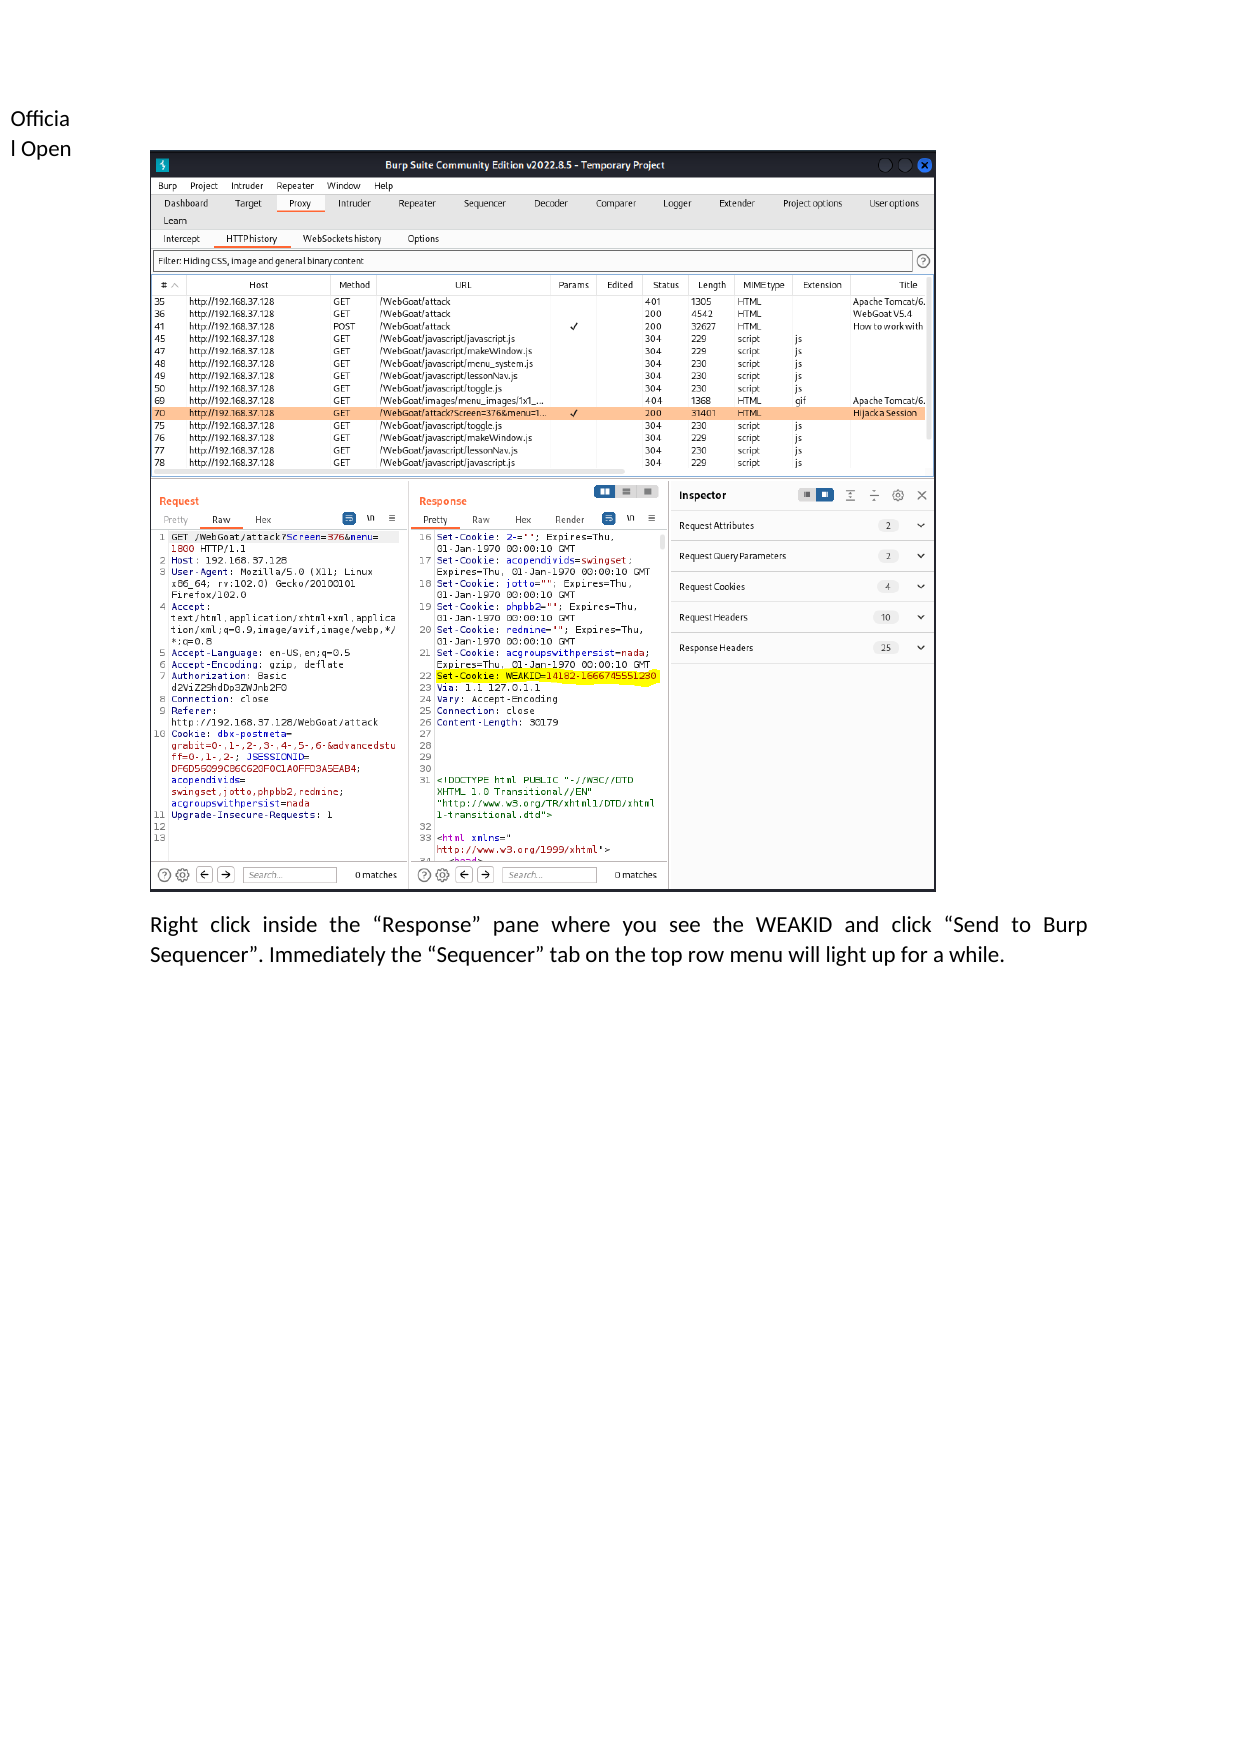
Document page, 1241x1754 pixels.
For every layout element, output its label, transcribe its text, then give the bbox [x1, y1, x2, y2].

picture [150, 150, 936, 892]
text Right click inside the “Response” pane where you see the WEAKID and click “Send to Burp Sequencer”. Immediately the “Sequencer” tab on the top row menu will light up for a while. [150, 910, 1090, 968]
